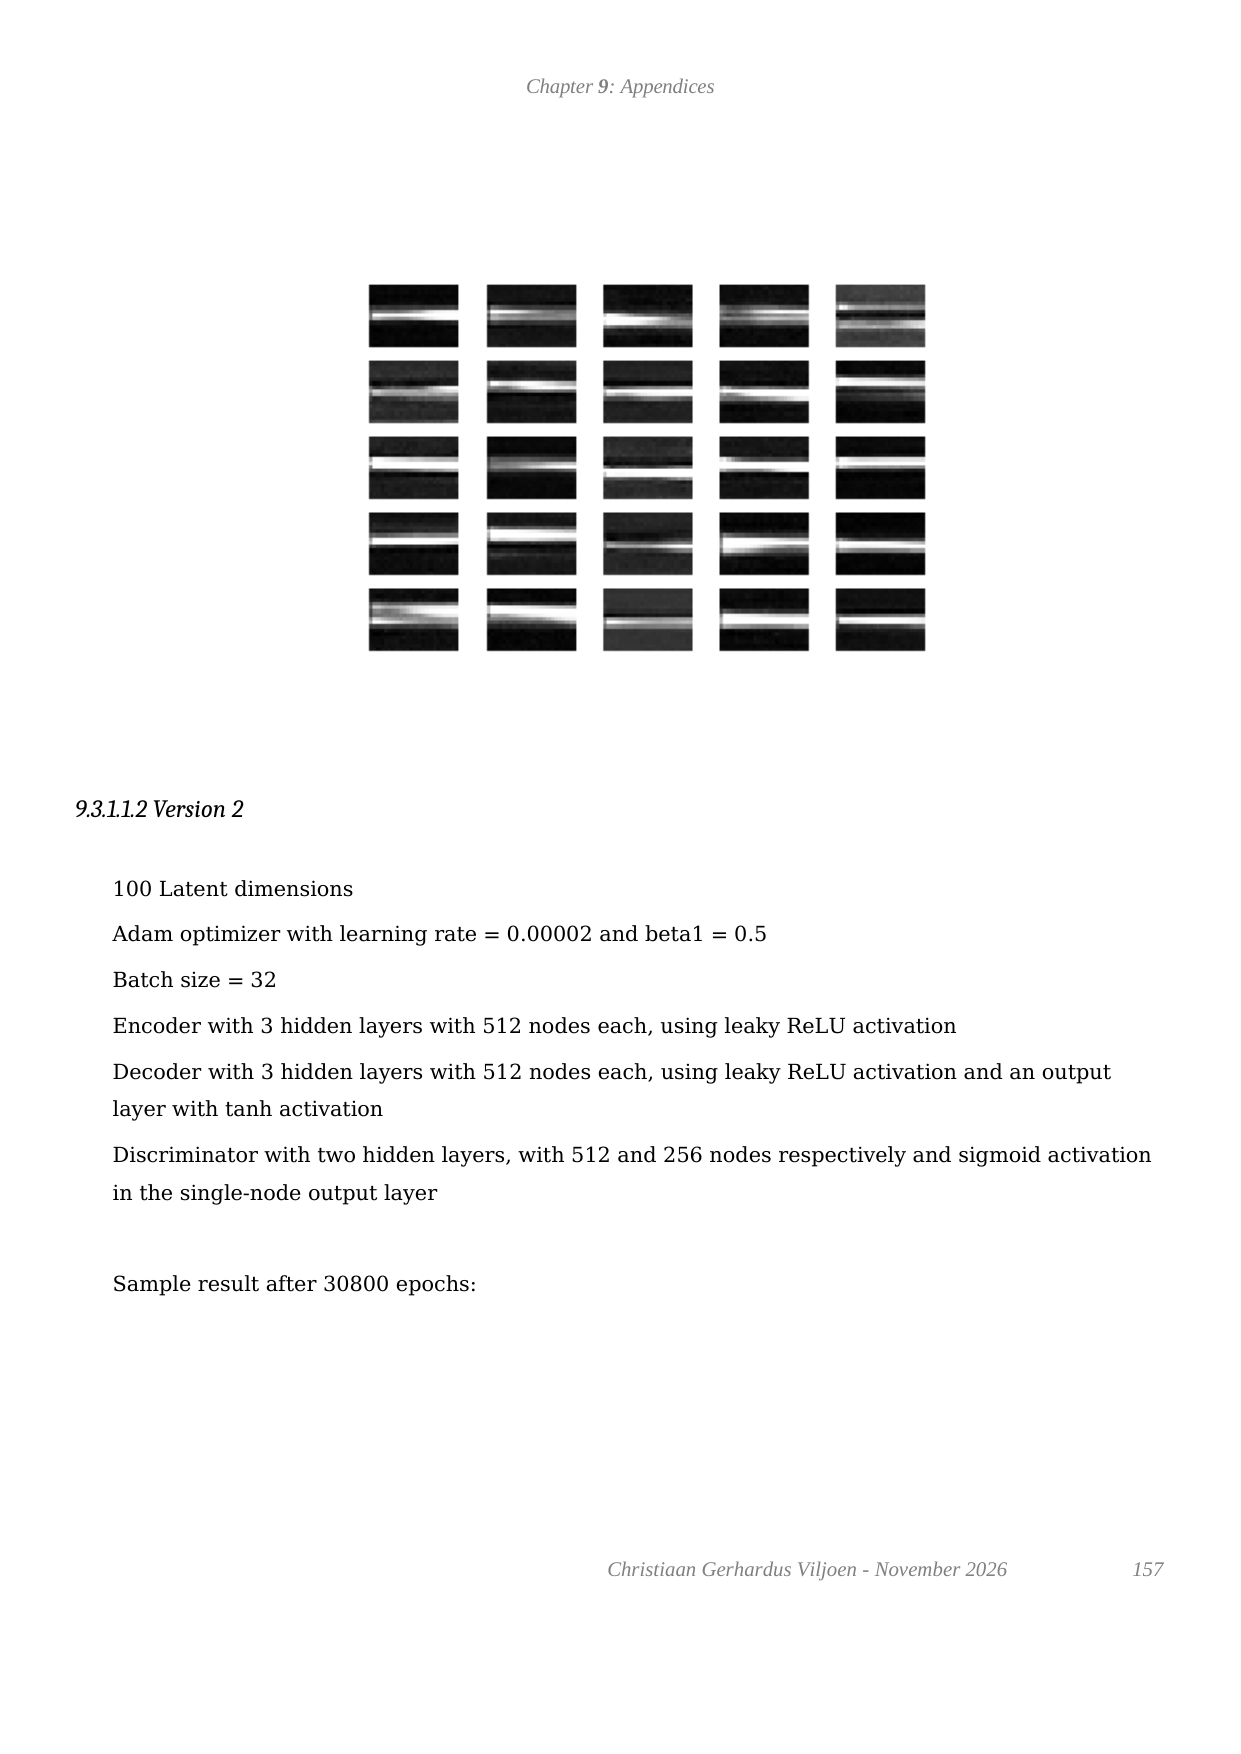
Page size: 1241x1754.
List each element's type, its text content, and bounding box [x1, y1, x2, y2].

text Sample result after 30800 epochs: [112, 1271, 1165, 1296]
text Decoder with 3 hidden layers with 512 nodes each, using leaky ReLU activation and an output layer with tanh activation [112, 1059, 1165, 1121]
picture [275, 226, 1003, 712]
subtitle Version 2 [75, 794, 1165, 823]
text Batch size = 32 [112, 967, 1165, 992]
text Adam optimizer with learning rate = 0.00002 and beta1 = 0.5 [112, 921, 1165, 946]
text 100 Latent dimensions [112, 875, 1165, 900]
text Encoder with 3 hidden layers with 512 nodes each, using leaky ReLU activation [112, 1013, 1165, 1038]
text Discriminator with two hidden layers, with 512 and 256 nodes respectively and sigmoid activation in the single-node output layer [112, 1142, 1165, 1204]
